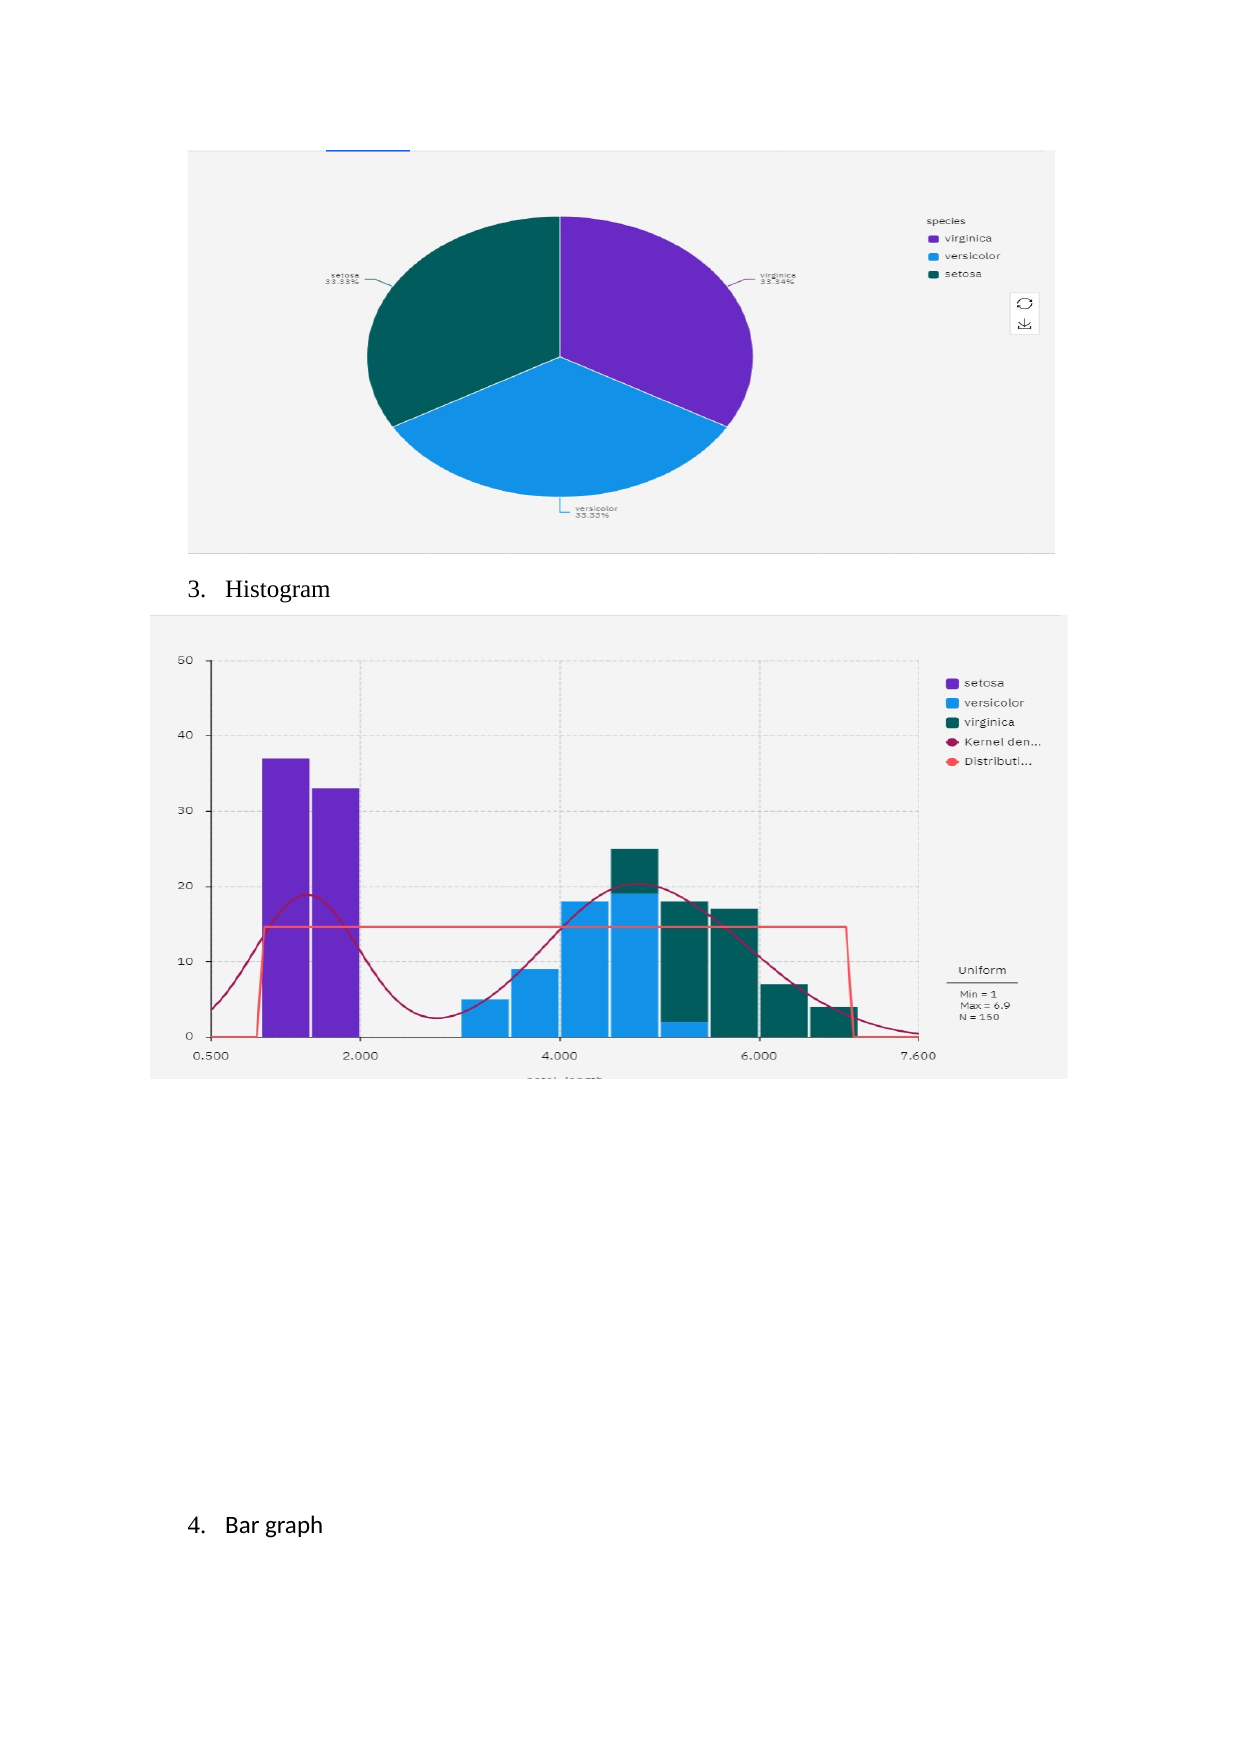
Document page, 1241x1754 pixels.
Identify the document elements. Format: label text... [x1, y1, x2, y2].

list Bar graph [187, 1510, 992, 1540]
picture [187, 150, 1055, 554]
list Histogram [187, 574, 992, 603]
picture [150, 615, 1068, 1079]
